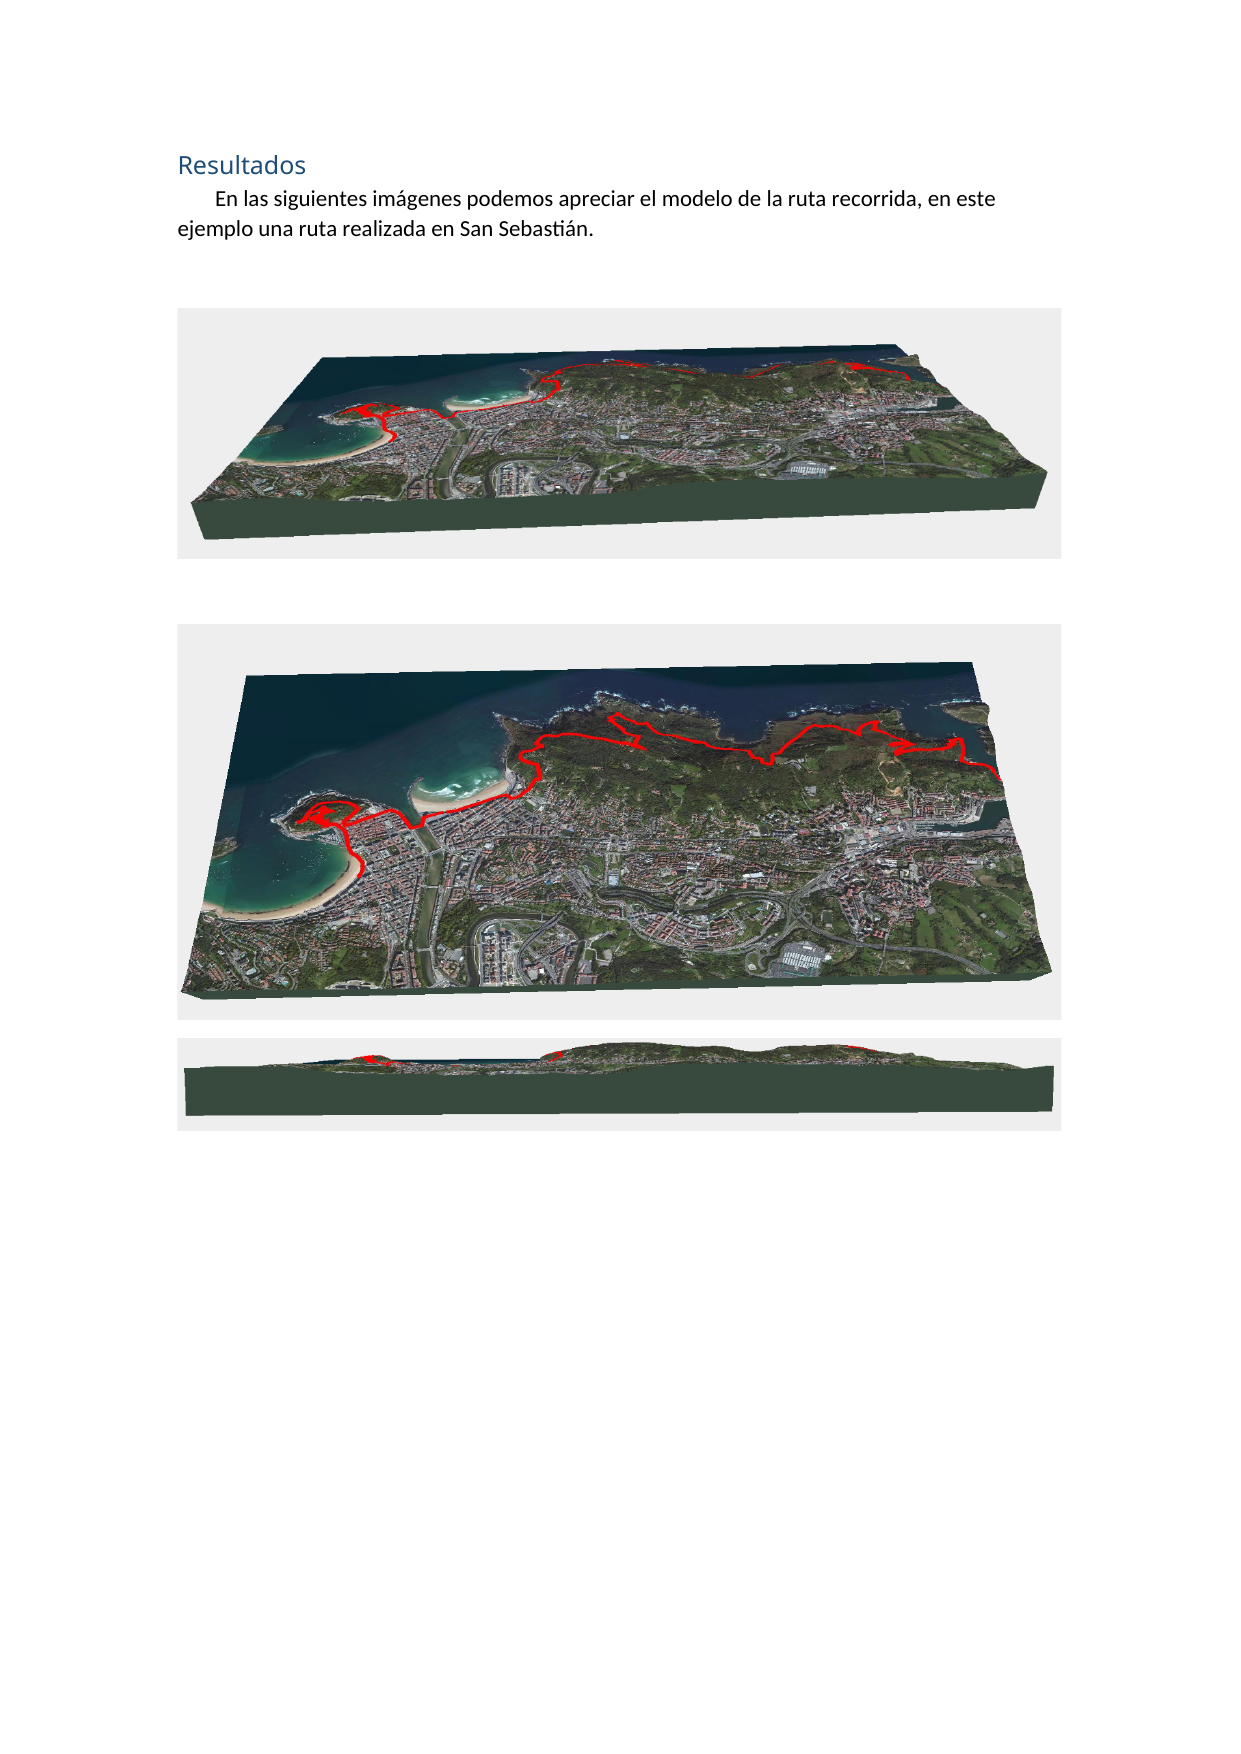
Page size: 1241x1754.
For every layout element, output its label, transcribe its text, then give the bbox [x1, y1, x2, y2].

picture [177, 624, 1062, 1020]
picture [177, 1038, 1062, 1131]
subtitle Resultados [177, 148, 1063, 182]
picture [177, 308, 1062, 559]
text En las siguientes imágenes podemos apreciar el modelo de la ruta recorrida, en este ejemplo una ruta realizada en San Sebastián. [177, 184, 1063, 243]
